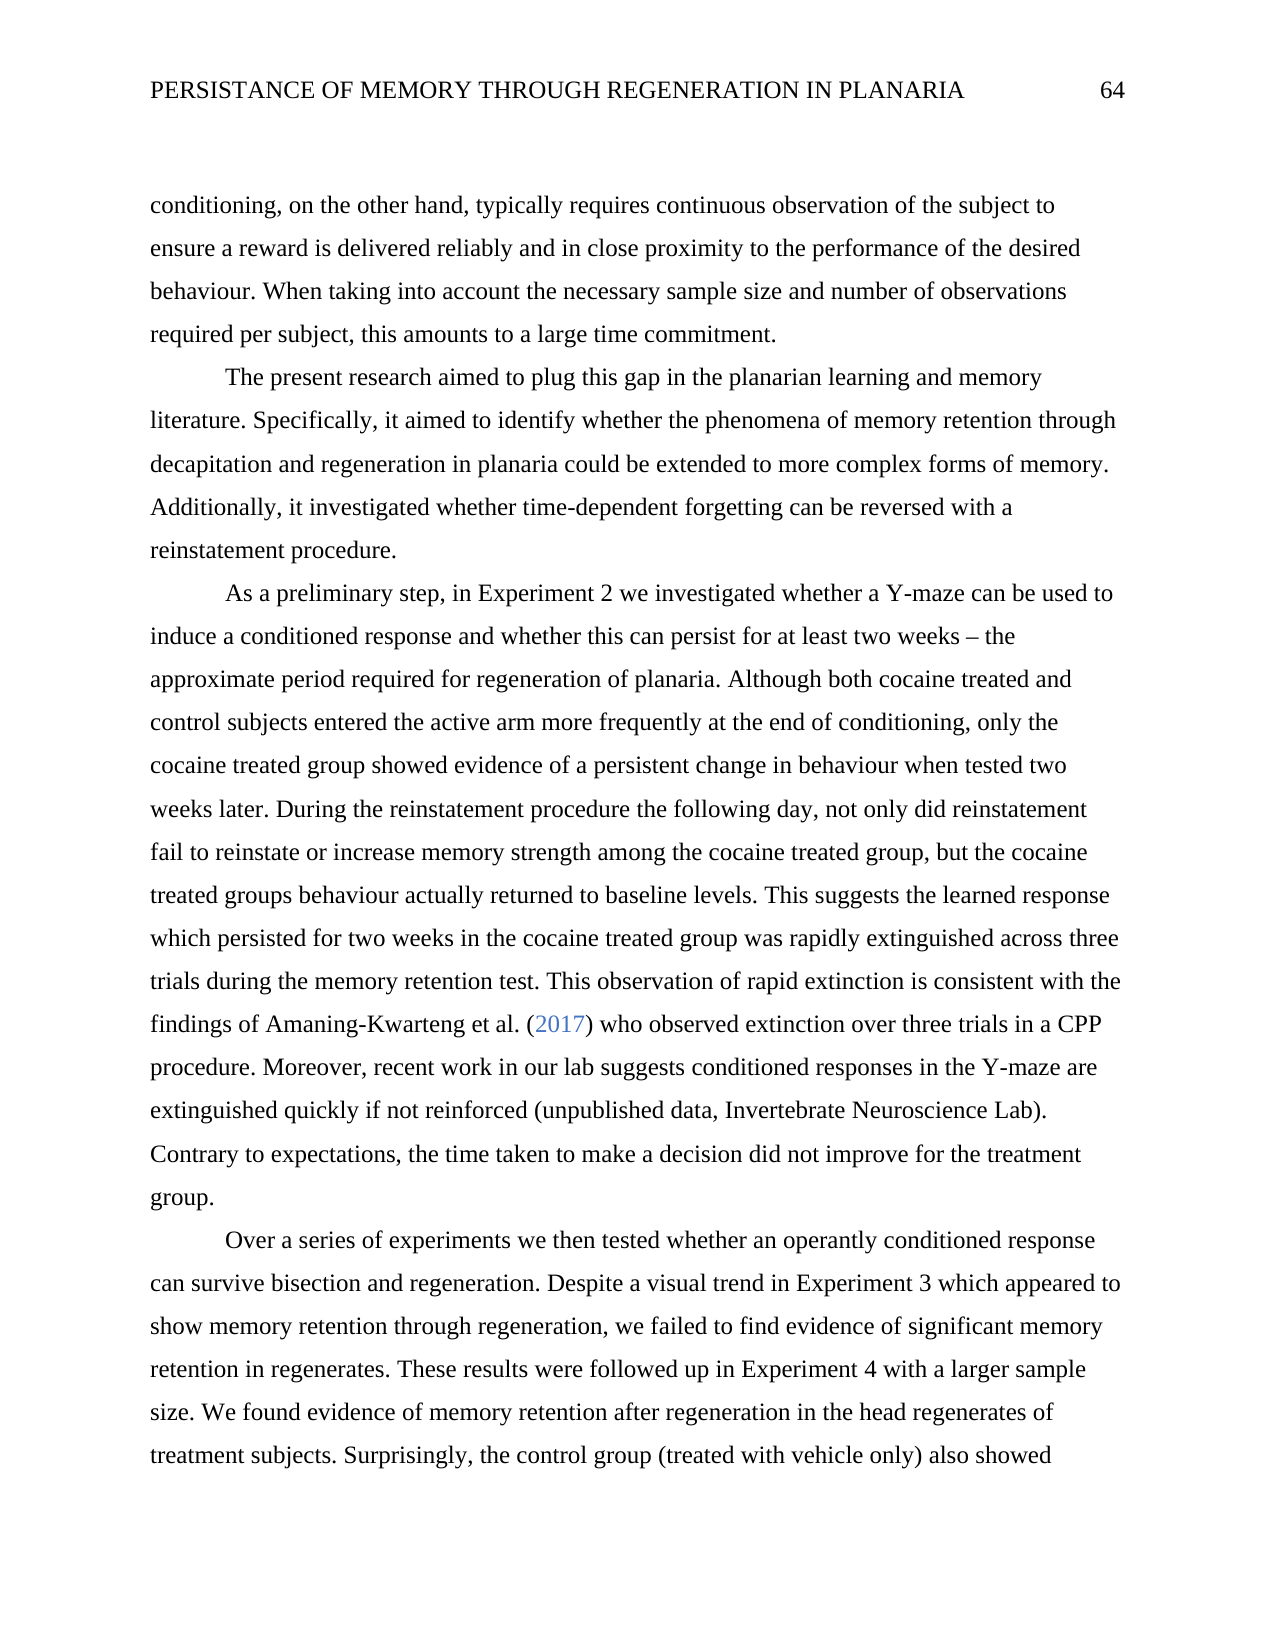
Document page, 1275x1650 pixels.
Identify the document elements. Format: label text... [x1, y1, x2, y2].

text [150, 190, 1125, 348]
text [150, 1225, 1125, 1469]
text As a preliminary step, in Experiment 2 we investigated whether a Y-maze can be used to induce a conditioned response and whether this can persist for at least two weeks – the approximate period required for regeneration of planaria. Although both cocaine treated and control subjects entered the active arm more frequently at the end of conditioning, only the cocaine treated group showed evidence of a persistent change in behaviour when tested two weeks later. During the reinstatement procedure the following day, not only did reinstatement fail to reinstate or increase memory strength among the cocaine treated group, but the cocaine treated groups behaviour actually returned to baseline levels. This suggests the learned response which persisted for two weeks in the cocaine treated group was rapidly extinguished across three trials during the memory retention test. This observation of rapid extinction is consistent with the findings of Amaning-Kwarteng et al. (2017) who observed extinction over three trials in a CPP procedure. Moreover, recent work in our lab suggests conditioned responses in the Y-maze are extinguished quickly if not reinforced (unpublished data, Invertebrate Neuroscience Lab). Contrary to expectations, the time taken to make a decision did not improve for the treatment group. [150, 578, 1125, 1211]
text The present research aimed to plug this gap in the planarian learning and memory literature. Specifically, it aimed to identify whether the phenomena of memory retention through decapitation and regeneration in planaria could be extended to more complex forms of memory. Additionally, it investigated whether time-dependent forgetting can be reversed with a reinstatement procedure. [150, 362, 1125, 564]
